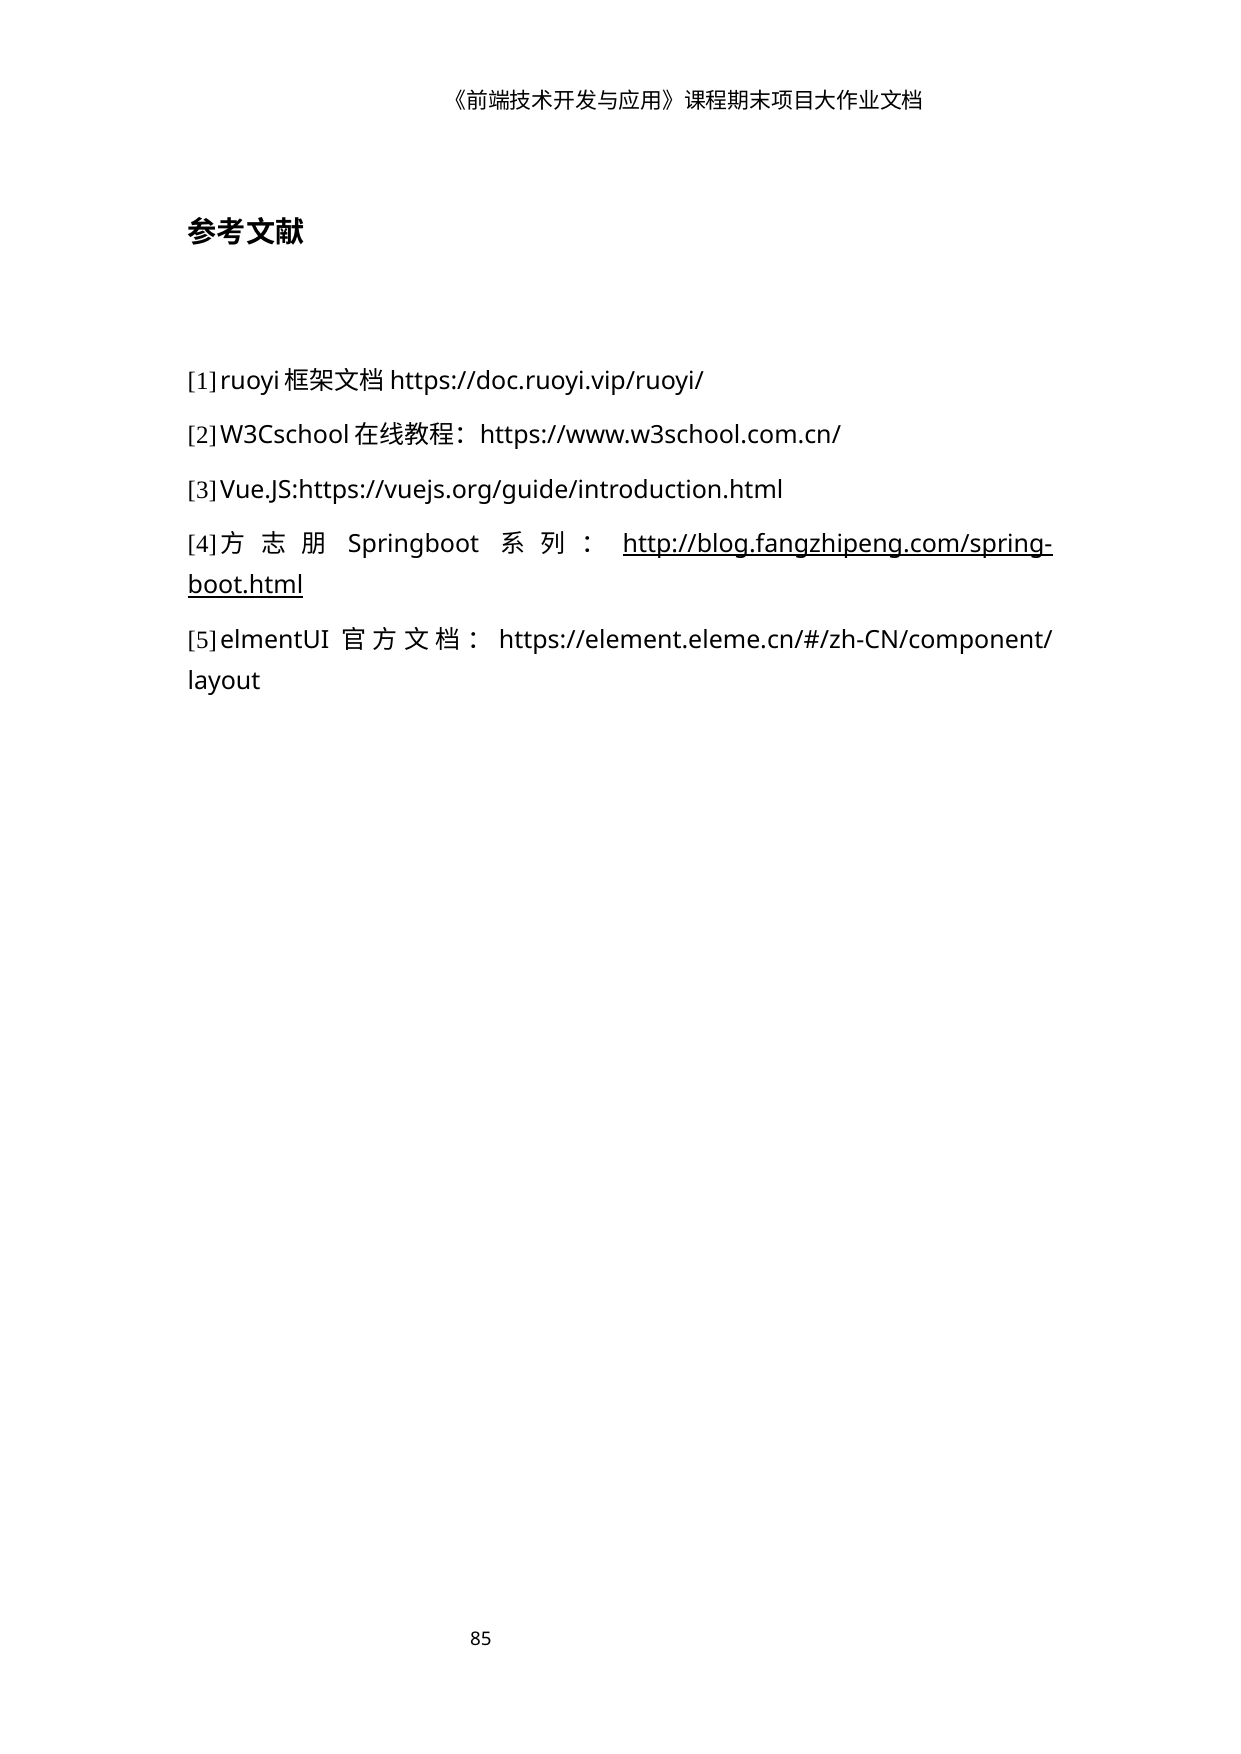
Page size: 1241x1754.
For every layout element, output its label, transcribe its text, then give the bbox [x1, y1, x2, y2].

subtitle 参考文献 [187, 197, 1053, 262]
list W3Cschool在线教程：https://www.w3school.com.cn/ [187, 411, 1053, 452]
list 方志朋Springboot系列：http://blog.fangzhipeng.com/spring-boot.html [187, 519, 1053, 602]
list Vue.JS:https://vuejs.org/guide/introduction.html [187, 465, 1053, 506]
list ruoyi框架文档https://doc.ruoyi.vip/ruoyi/ [187, 356, 1053, 398]
list elmentUI官方文档：https://element.eleme.cn/#/zh-CN/component/layout [187, 615, 1053, 698]
